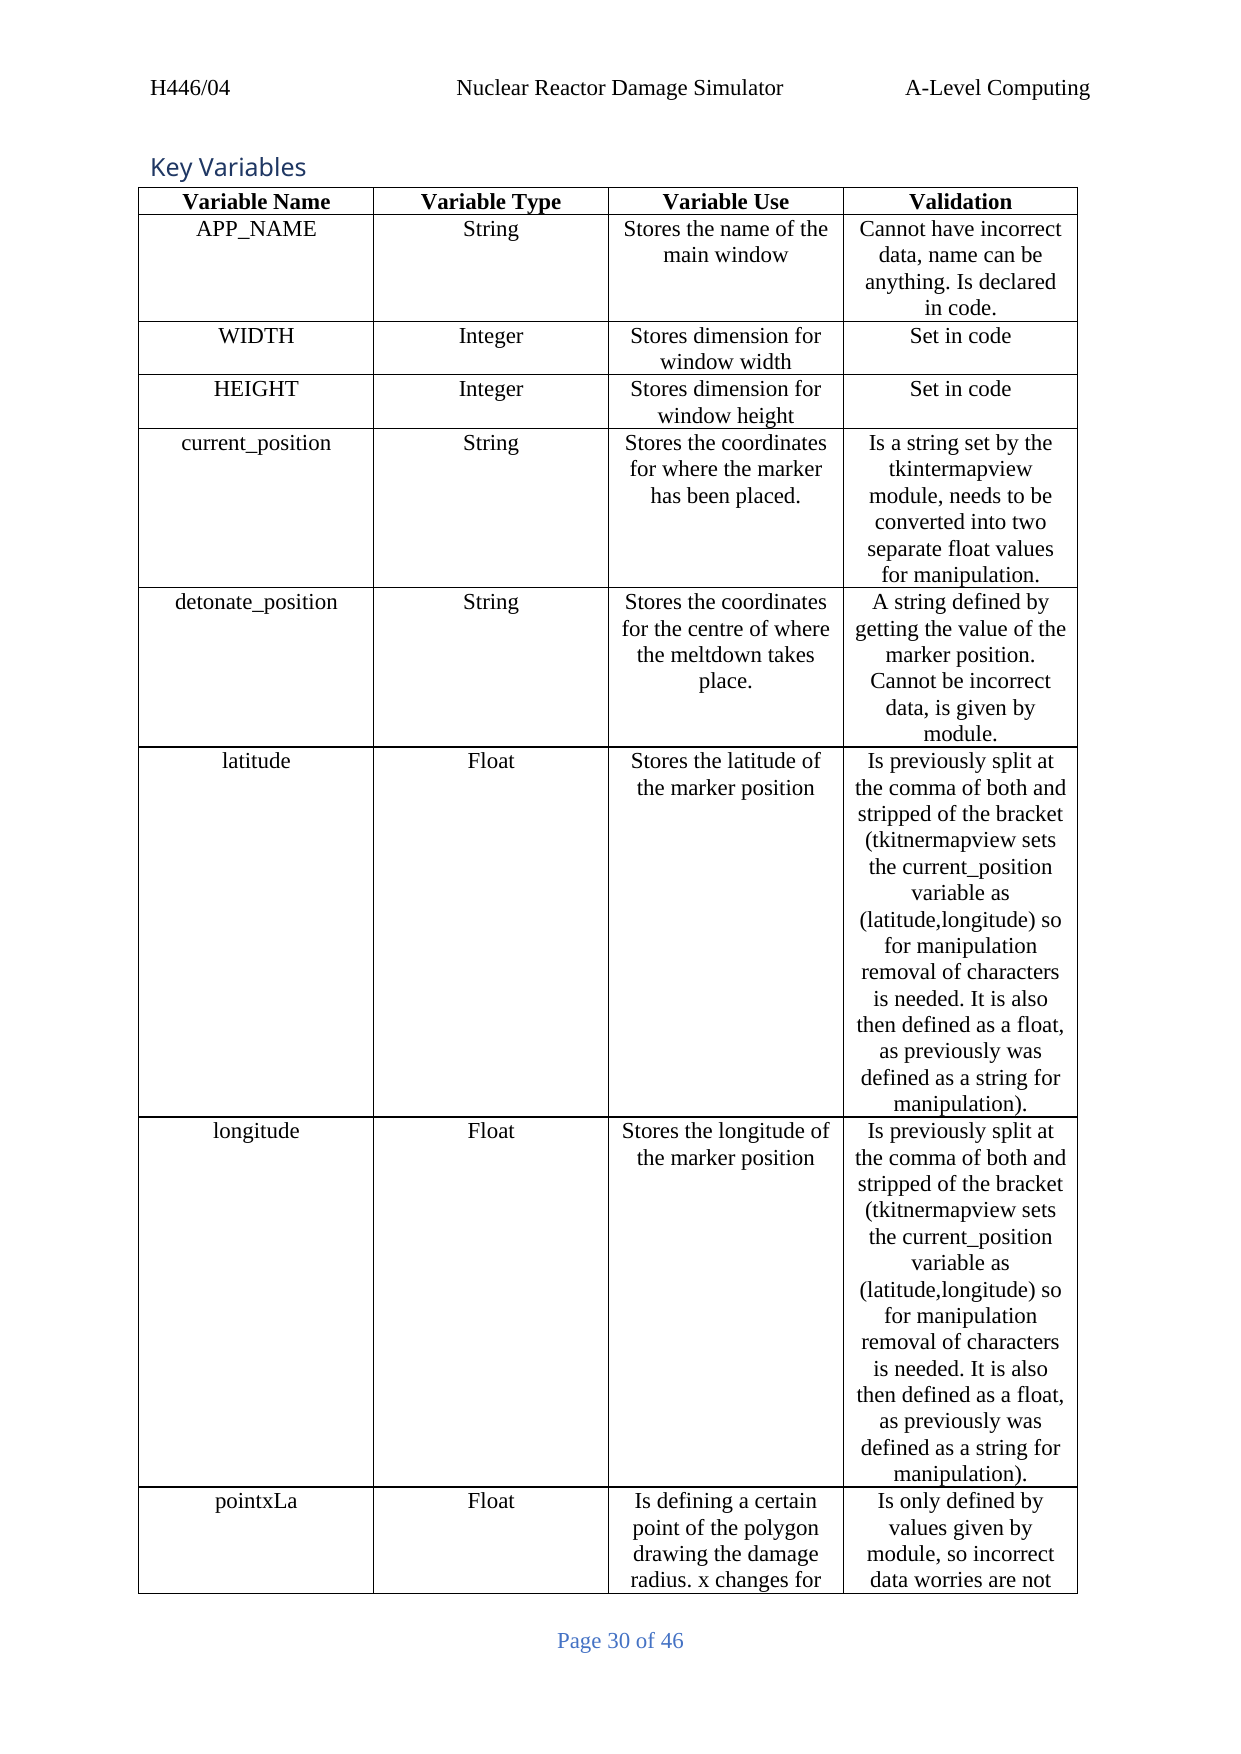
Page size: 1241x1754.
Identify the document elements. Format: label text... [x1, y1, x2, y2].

table_cell Is a string set by the tkintermapview module, needs to be converted into two separate float values for manipulation. [844, 429, 1077, 587]
table_cell Integer [374, 322, 608, 374]
table_header Variable Name [139, 188, 373, 214]
table_cell Float [374, 748, 608, 1116]
table_cell Stores the longitude of the marker position [609, 1118, 843, 1486]
table_cell Float [374, 1118, 608, 1486]
table_cell pointxLa [139, 1488, 373, 1593]
table_header Validation [844, 188, 1077, 214]
table_cell latitude [139, 748, 373, 1116]
table_cell Set in code [844, 322, 1077, 374]
table_cell Stores dimension for window height [609, 375, 843, 428]
table_cell Stores dimension for window width [609, 322, 843, 374]
table_header Variable Use [609, 188, 843, 214]
table_cell longitude [139, 1118, 373, 1486]
table_cell Set in code [844, 375, 1077, 428]
table_cell Stores the latitude of the marker position [609, 748, 843, 1116]
table_cell Is previously split at the comma of both and stripped of the bracket (tkitnermapview sets the current_position variable as (latitude,longitude) so for manipulation removal of characters is needed. It is also then defined as a float, as previously was defined as a string for manipulation). [844, 748, 1077, 1116]
table_cell A string defined by getting the value of the marker position. Cannot be incorrect data, is given by module. [844, 588, 1077, 746]
table_cell String [374, 429, 608, 587]
table_cell detonate_position [139, 588, 373, 746]
table_cell Stores the coordinates for the centre of where the meltdown takes place. [609, 588, 843, 746]
table_cell current_position [139, 429, 373, 587]
table_cell APP_NAME [139, 215, 373, 321]
table_cell String [374, 588, 608, 746]
table_cell String [374, 215, 608, 321]
table_cell WIDTH [139, 322, 373, 374]
table_cell Stores the name of the main window [609, 215, 843, 321]
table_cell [844, 1488, 1077, 1593]
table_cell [609, 1488, 843, 1593]
table_cell Cannot have incorrect data, name can be anything. Is declared in code. [844, 215, 1077, 321]
table_cell Integer [374, 375, 608, 428]
table_cell Stores the coordinates for where the marker has been placed. [609, 429, 843, 587]
table_header Variable Type [374, 188, 608, 214]
table_cell Is previously split at the comma of both and stripped of the bracket (tkitnermapview sets the current_position variable as (latitude,longitude) so for manipulation removal of characters is needed. It is also then defined as a float, as previously was defined as a string for manipulation). [844, 1118, 1077, 1486]
subtitle Key Variables [150, 150, 1090, 184]
table_cell HEIGHT [139, 375, 373, 428]
table_cell Float [374, 1488, 608, 1593]
